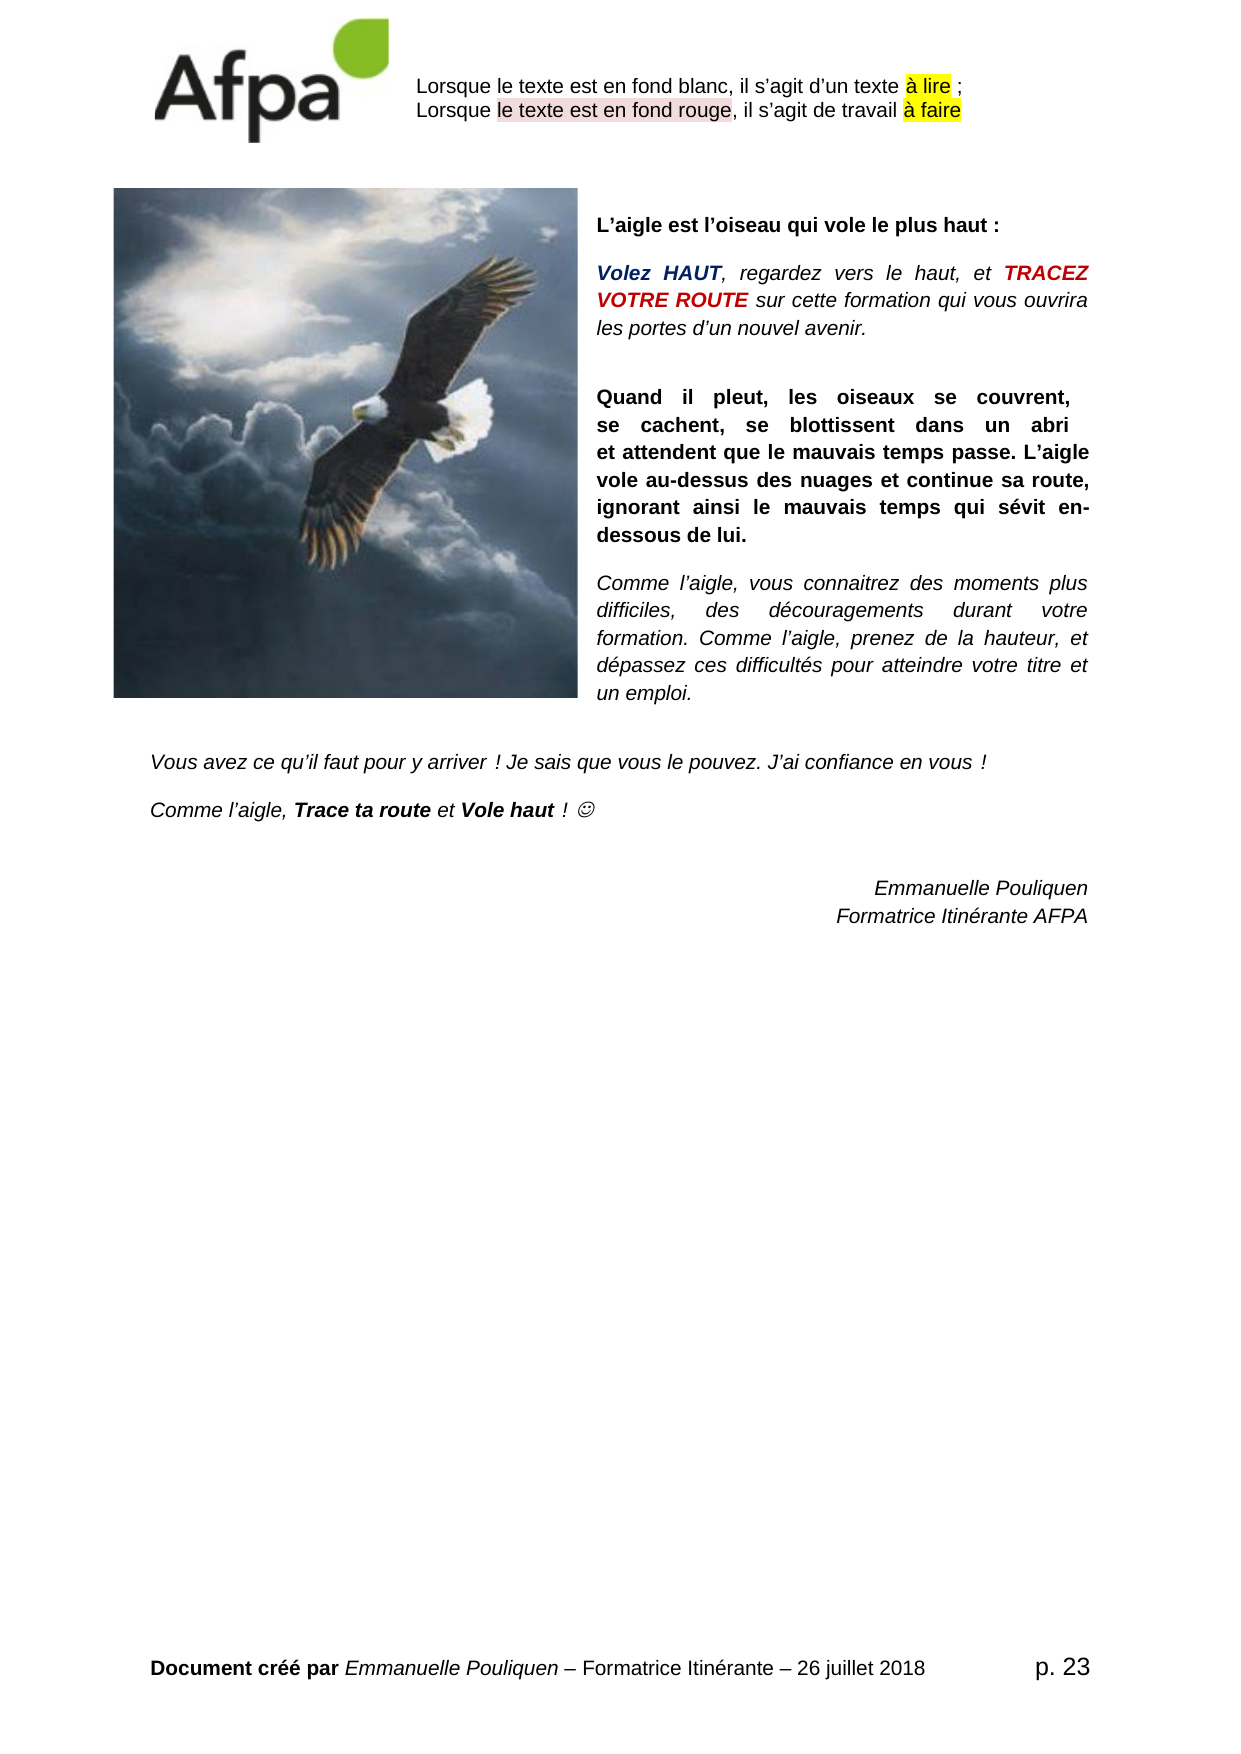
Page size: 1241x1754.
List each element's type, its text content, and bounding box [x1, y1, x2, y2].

text Quand il pleut, les oiseaux se couvrent, se cachent, se blottissent dans un abri et attendent que le mauvais temps passe. L’aigle vole au-dessus des nuages et continue sa route, ignorant ainsi le mauvais temps qui sévit en-dessous de lui. [578, 385, 1090, 546]
text Vous avez ce qu’il faut pour y arriver ! Je sais que vous le pouvez. J’ai confiance en vous ! [150, 750, 1090, 774]
text L’aigle est l’oiseau qui vole le plus haut : [578, 212, 1090, 236]
picture [113, 188, 578, 698]
text Volez HAUT, regardez vers le haut, et TRACEZ VOTRE ROUTE sur cette formation qui vous ouvrira les portes d’un nouvel avenir. [578, 261, 1090, 340]
text Comme l’aigle, Trace ta route et Vole haut ! [150, 798, 1090, 822]
text Emmanuelle Pouliquen [150, 876, 1090, 900]
text Comme l’aigle, vous connaitrez des moments plus difficiles, des découragements durant votre formation. Comme l’aigle, prenez de la hauteur, et dépassez ces difficultés pour atteindre votre titre et un emploi. [150, 571, 1090, 705]
text Formatrice Itinérante AFPA [150, 903, 1090, 927]
picture [151, 18, 388, 140]
